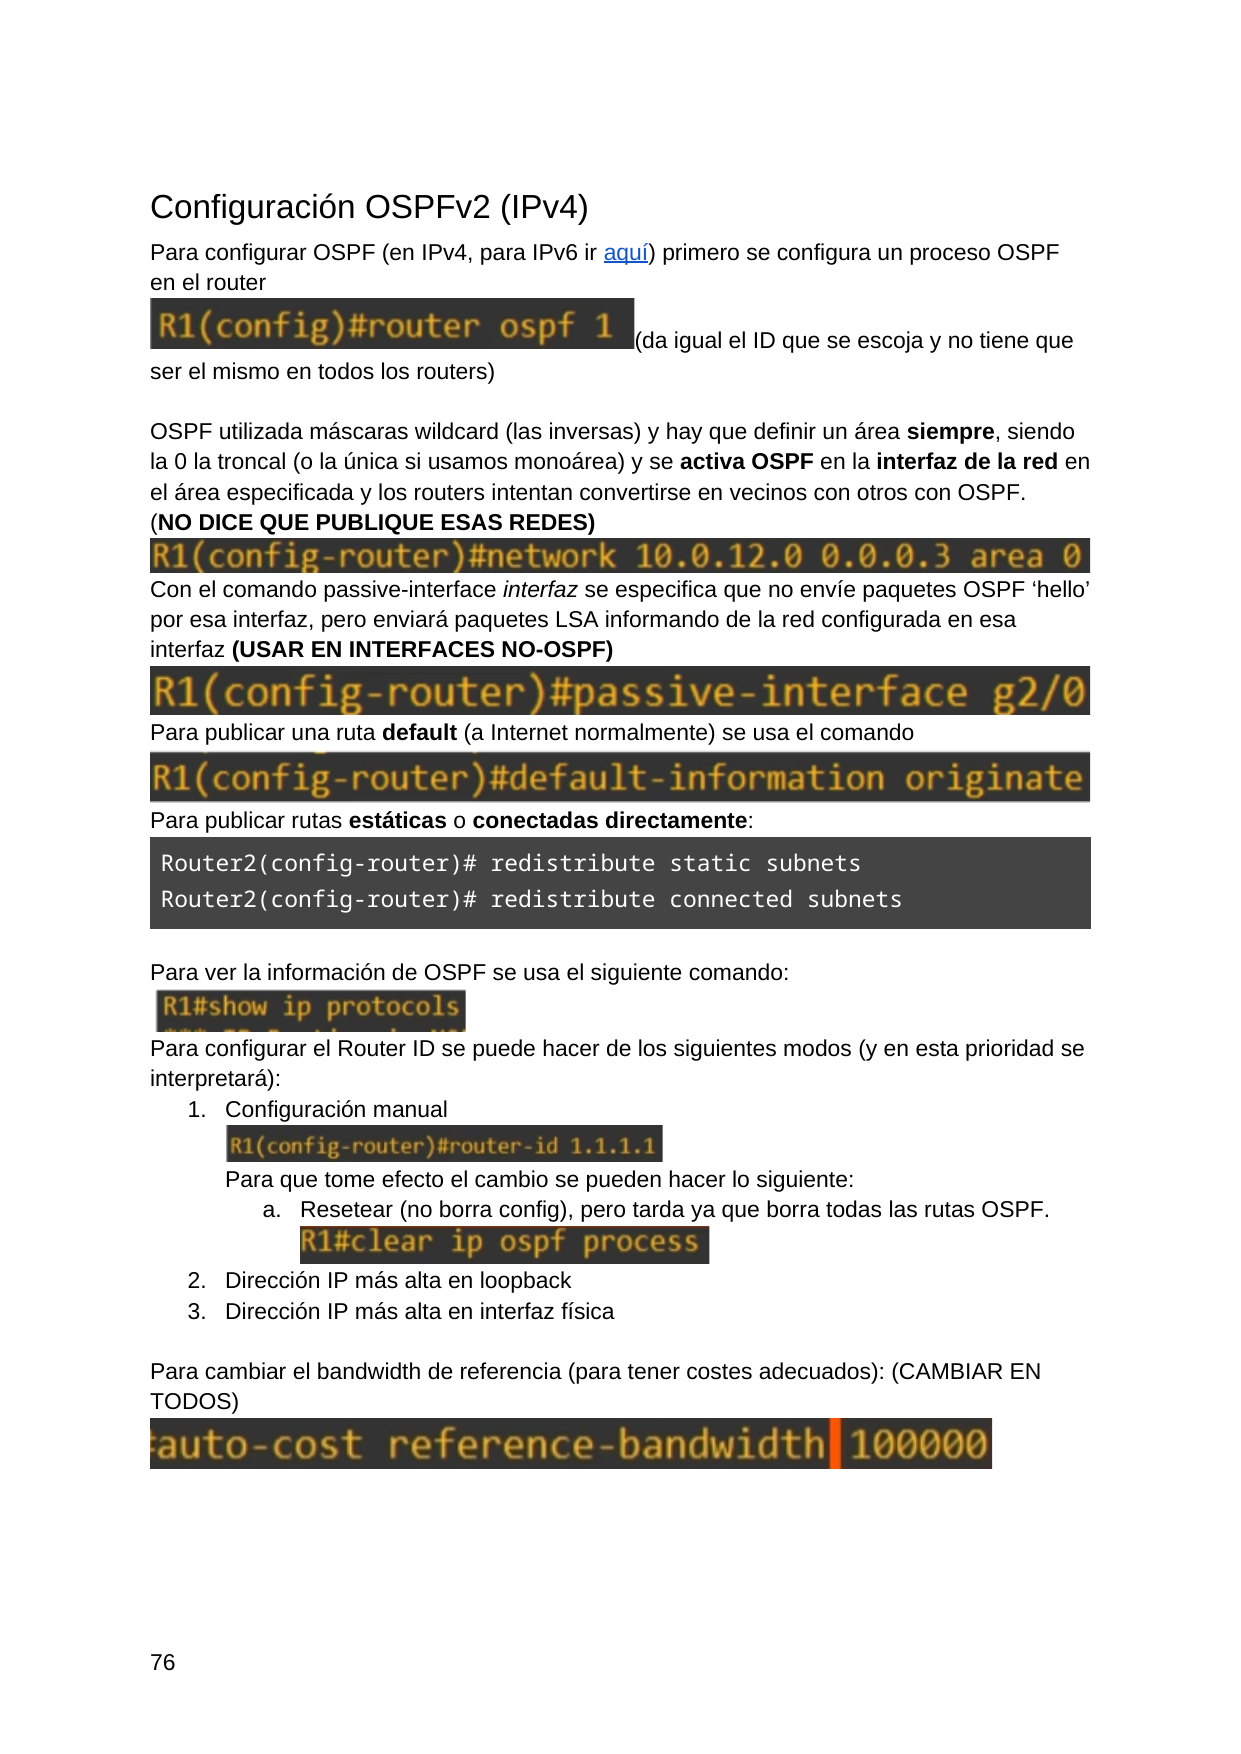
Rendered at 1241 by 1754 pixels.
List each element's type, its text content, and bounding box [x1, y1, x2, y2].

picture [150, 538, 1091, 573]
text Para ver la información de OSPF se usa el siguiente comando: [150, 959, 1090, 985]
text Para configurar OSPF (en IPv4, para IPv6 ir aquí) primero se configura un proceso OSPF en el router [150, 238, 1090, 295]
list Resetear (no borra config), pero tarda ya que borra todas las rutas OSPF. [262, 1196, 1090, 1222]
picture [300, 1226, 710, 1264]
picture [150, 748, 1091, 803]
text Para configurar el Router ID se puede hacer de los siguientes modos (y en esta prioridad se interpretará): [150, 1035, 1090, 1092]
picture [150, 666, 1091, 715]
text Para cambiar el bandwidth de referencia (para tener costes adecuados): (CAMBIAR EN TODOS) [150, 1358, 1090, 1414]
text Para publicar rutas estáticas o conectadas directamente: [150, 807, 1090, 833]
text Para publicar una ruta default (a Internet normalmente) se usa el comando [150, 718, 1090, 745]
picture [225, 1125, 663, 1162]
list Dirección IP más alta en loopback [187, 1267, 1090, 1294]
picture [150, 298, 635, 349]
picture [150, 989, 466, 1032]
list Configuración manual [187, 1096, 1090, 1122]
text (NO DICE QUE PUBLIQUE ESAS REDES) [150, 509, 1090, 535]
text Para que tome efecto el cambio se pueden hacer lo siguiente: [225, 1166, 1090, 1192]
text OSPF utilizada máscaras wildcard (las inversas) y hay que definir un área siempre, siendo la 0 la troncal (o la única si usamos monoárea) y se activa OSPF en la interfaz de la red en el área especificada y los routers intentan convertirse en vecinos con otros con OSPF. [150, 418, 1090, 505]
picture [150, 1418, 993, 1469]
subtitle Configuración OSPFv2 (IPv4) [150, 187, 1090, 226]
table_header Router2(config-router)# redistribute static subnets Router2(config-router)# redistribute connected subnets [150, 837, 1091, 929]
list Dirección IP más alta en interfaz física [187, 1298, 1090, 1324]
text Con el comando passive-interface interfaz se especifica que no envíe paquetes OSPF ‘hello’ por esa interfaz, pero enviará paquetes LSA informando de la red configurada en esa interfaz (USAR EN INTERFACES NO-OSPF) [150, 576, 1090, 663]
